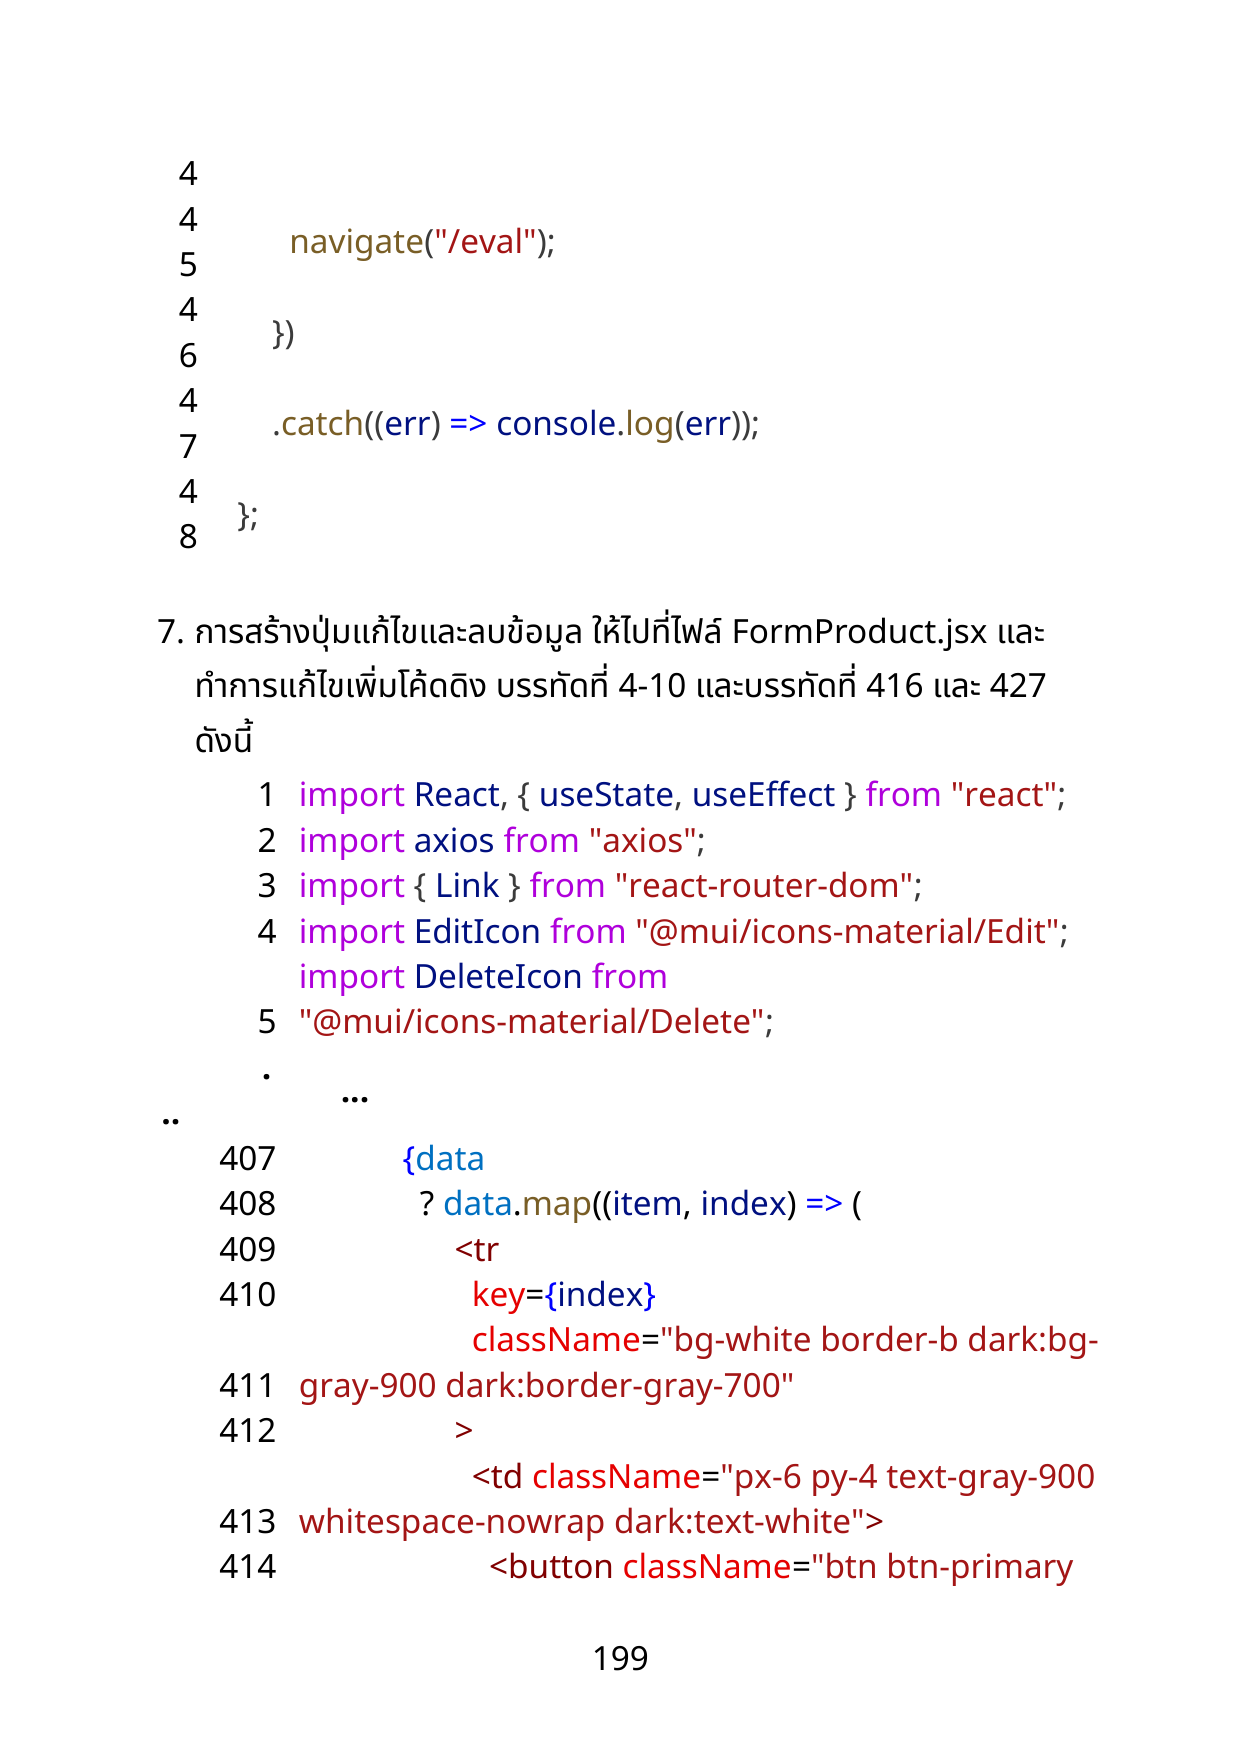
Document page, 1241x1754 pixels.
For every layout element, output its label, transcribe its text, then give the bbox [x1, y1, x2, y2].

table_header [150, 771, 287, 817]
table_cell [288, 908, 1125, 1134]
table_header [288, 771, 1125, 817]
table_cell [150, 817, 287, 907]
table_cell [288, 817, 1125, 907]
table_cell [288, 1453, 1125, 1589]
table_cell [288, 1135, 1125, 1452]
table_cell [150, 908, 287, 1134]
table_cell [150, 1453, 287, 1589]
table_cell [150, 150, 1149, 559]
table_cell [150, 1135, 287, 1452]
list การสร้างปุ่มแก้ไขและลบข้อมูล ให้ไปที่ไฟล์ FormProduct.jsx และทำการแก้ไขเพิ่มโค้ดดิง บรรทัดที่ 4-10 และบรรทัดที่ 416 และ 427 ดังนี้ [157, 608, 1090, 767]
